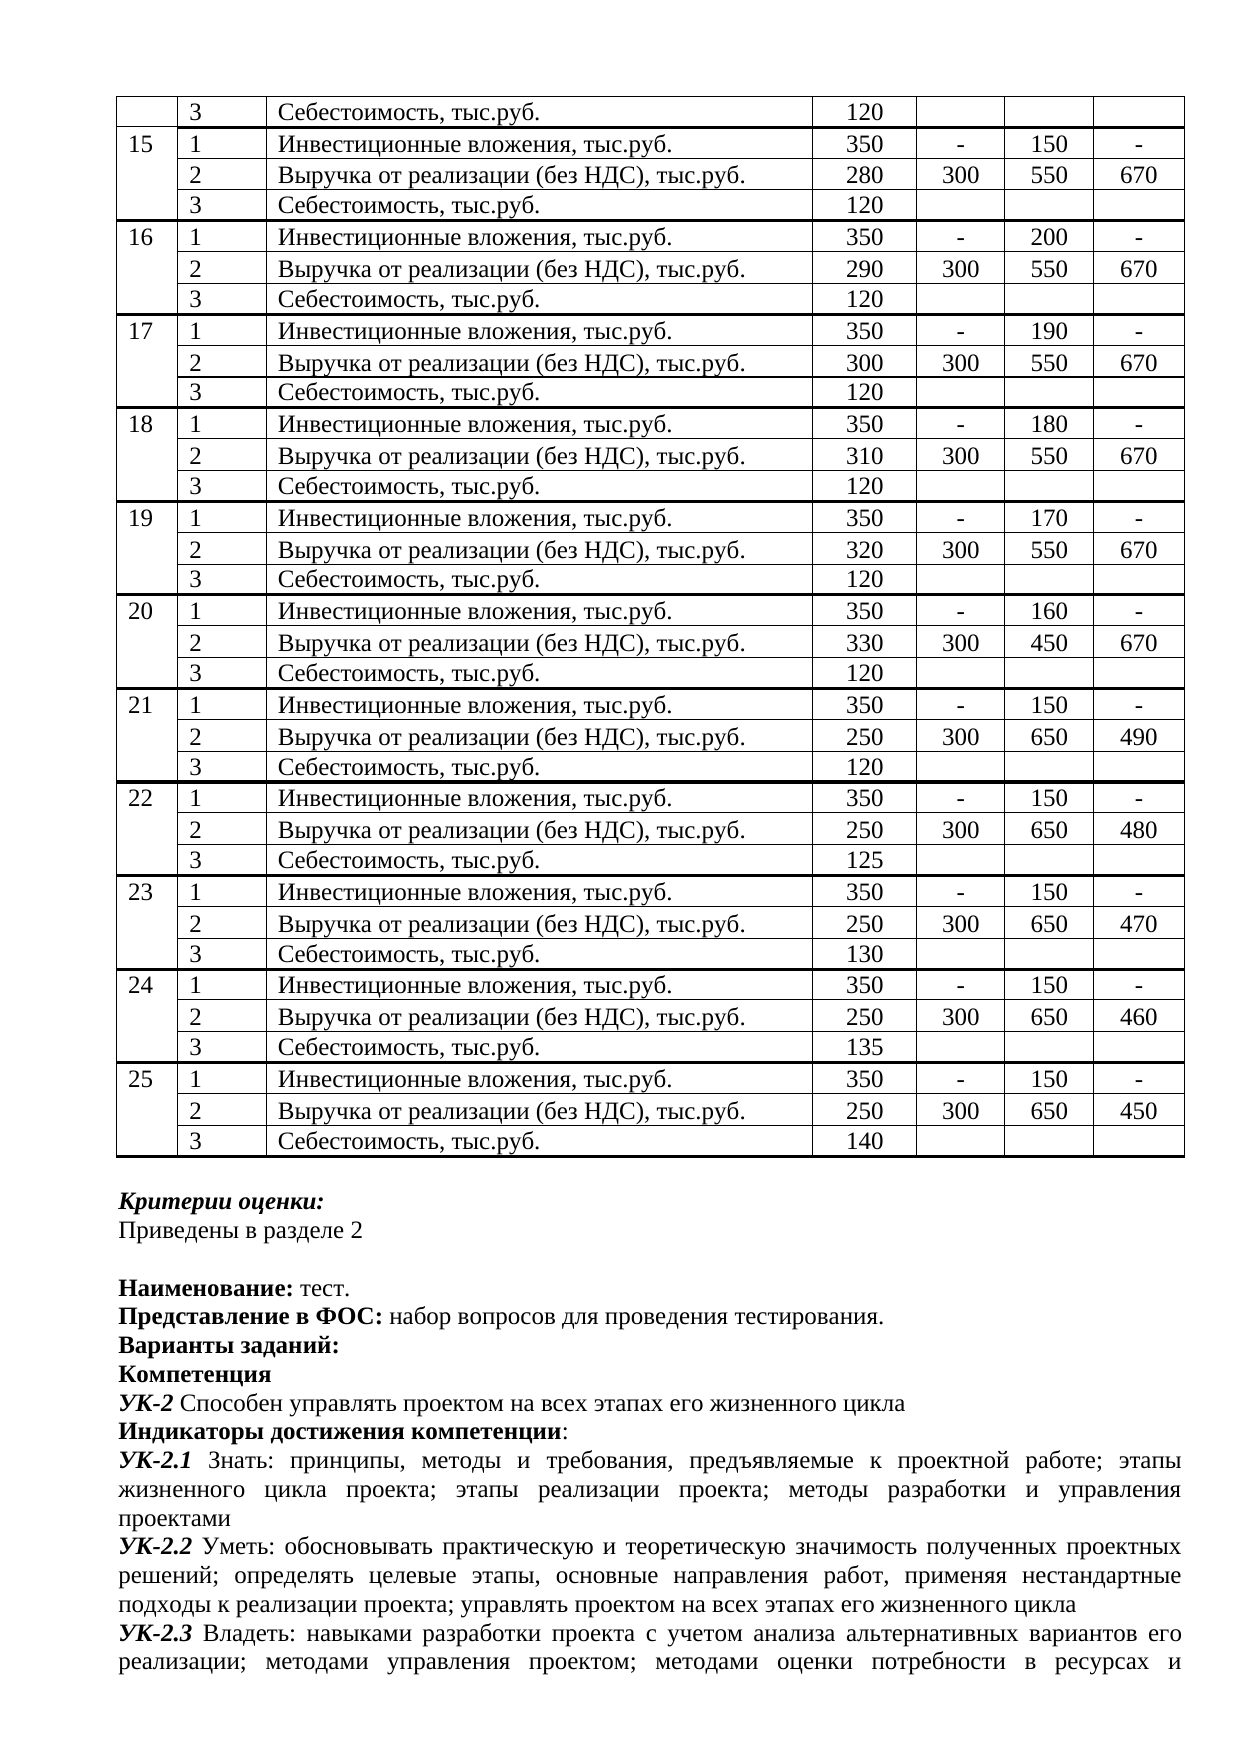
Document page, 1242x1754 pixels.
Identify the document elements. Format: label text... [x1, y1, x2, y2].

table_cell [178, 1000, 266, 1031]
text УК-2.1 Знать: принципы, методы и требования, предъявляемые к проектной работе; этапы жизненного цикла проекта; этапы реализации проекта; методы разработки и управления проектами [118, 1445, 1183, 1531]
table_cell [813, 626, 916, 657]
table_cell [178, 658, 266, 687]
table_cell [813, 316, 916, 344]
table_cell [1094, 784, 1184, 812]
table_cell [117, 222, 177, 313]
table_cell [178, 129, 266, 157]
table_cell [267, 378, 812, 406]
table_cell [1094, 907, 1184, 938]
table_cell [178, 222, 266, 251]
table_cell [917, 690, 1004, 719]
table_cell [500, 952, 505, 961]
text УК-2.2 Уметь: обосновывать практическую и теоретическую значимость полученных проектных решений; определять целевые этапы, основные направления работ, применяя нестандартные подходы к реализации проекта; управлять проектом на всех этапах его жизненного цикла [118, 1531, 1183, 1618]
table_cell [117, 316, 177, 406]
text Наименование: тест. [118, 1273, 1183, 1301]
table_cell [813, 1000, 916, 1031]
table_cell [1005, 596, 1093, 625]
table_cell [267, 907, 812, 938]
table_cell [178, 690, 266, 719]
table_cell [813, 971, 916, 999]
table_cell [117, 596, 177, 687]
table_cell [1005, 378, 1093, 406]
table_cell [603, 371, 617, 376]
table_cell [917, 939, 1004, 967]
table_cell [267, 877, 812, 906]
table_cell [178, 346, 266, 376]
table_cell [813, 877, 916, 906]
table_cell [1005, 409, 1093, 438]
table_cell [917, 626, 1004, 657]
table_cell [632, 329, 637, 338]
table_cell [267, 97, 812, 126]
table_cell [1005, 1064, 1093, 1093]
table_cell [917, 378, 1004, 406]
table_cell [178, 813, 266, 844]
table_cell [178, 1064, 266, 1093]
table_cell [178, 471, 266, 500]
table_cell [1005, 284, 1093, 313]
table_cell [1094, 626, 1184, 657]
text УК-2 Способен управлять проектом на всех этапах его жизненного цикла [118, 1388, 1183, 1416]
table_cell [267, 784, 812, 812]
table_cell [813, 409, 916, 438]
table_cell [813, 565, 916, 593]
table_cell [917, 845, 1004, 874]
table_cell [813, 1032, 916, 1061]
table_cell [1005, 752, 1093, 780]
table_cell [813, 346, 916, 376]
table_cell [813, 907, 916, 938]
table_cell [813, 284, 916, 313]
text Индикаторы достижения компетенции: [118, 1416, 1183, 1445]
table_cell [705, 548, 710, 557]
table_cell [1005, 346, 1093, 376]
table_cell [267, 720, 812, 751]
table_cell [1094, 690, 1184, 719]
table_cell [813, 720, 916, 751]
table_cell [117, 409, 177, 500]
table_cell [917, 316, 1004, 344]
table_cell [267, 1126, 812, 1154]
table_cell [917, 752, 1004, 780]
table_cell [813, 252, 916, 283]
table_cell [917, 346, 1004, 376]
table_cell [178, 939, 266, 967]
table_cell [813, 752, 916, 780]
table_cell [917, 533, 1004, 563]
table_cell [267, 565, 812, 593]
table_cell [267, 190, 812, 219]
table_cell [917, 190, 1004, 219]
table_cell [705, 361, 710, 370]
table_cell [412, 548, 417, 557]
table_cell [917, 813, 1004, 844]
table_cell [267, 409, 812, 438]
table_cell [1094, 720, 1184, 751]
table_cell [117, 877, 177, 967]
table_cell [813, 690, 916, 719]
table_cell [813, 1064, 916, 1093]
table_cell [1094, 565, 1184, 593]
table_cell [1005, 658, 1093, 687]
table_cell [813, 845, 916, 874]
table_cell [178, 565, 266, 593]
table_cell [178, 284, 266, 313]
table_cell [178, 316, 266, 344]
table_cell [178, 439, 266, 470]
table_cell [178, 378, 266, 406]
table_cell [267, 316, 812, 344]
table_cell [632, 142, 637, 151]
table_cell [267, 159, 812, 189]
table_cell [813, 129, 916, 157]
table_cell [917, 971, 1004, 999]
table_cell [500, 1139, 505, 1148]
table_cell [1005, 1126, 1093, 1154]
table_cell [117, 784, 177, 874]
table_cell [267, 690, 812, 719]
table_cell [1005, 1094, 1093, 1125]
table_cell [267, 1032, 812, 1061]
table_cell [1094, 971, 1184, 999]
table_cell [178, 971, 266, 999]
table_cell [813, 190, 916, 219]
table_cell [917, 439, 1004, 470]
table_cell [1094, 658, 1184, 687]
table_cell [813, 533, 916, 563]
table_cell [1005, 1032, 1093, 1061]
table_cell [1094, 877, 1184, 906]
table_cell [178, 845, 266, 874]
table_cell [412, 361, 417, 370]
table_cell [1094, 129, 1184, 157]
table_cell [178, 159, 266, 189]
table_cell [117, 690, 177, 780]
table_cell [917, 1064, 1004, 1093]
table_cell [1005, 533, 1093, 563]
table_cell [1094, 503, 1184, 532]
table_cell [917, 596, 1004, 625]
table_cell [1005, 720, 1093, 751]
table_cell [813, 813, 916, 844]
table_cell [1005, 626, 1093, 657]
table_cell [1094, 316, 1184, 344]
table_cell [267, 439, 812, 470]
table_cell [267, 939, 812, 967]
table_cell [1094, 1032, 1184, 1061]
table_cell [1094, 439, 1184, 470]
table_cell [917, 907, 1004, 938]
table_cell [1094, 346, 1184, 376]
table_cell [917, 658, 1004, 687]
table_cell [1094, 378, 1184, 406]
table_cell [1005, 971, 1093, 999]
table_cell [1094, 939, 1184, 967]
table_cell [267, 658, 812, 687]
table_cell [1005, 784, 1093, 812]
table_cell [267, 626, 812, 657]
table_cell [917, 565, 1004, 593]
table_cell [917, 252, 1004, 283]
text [118, 1618, 1183, 1675]
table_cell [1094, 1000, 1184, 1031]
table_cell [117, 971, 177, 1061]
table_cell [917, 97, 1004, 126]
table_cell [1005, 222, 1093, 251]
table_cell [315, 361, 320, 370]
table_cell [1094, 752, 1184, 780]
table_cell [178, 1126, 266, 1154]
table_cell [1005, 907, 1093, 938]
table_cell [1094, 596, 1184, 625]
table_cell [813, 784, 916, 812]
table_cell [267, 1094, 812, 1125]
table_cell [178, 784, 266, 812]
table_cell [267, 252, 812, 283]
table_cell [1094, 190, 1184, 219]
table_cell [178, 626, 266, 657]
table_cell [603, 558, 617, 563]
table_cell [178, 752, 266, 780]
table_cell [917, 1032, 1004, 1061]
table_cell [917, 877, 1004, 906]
text Варианты заданий: [118, 1330, 1183, 1359]
text Критерии оценки: [118, 1186, 1183, 1215]
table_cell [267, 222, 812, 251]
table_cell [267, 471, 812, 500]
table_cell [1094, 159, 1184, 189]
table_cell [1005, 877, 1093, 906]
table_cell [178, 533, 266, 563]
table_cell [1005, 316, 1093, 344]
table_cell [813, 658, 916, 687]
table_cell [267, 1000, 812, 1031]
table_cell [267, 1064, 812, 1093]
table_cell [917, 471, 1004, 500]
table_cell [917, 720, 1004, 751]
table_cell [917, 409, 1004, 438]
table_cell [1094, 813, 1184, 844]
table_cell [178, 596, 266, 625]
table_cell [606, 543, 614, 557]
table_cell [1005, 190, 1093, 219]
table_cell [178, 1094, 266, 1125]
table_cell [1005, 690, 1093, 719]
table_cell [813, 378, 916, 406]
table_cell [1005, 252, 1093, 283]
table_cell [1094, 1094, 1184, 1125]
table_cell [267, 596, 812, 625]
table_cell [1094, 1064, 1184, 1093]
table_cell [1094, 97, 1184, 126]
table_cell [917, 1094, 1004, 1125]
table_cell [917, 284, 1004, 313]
text Представление в ФОС: набор вопросов для проведения тестирования. [118, 1301, 1183, 1330]
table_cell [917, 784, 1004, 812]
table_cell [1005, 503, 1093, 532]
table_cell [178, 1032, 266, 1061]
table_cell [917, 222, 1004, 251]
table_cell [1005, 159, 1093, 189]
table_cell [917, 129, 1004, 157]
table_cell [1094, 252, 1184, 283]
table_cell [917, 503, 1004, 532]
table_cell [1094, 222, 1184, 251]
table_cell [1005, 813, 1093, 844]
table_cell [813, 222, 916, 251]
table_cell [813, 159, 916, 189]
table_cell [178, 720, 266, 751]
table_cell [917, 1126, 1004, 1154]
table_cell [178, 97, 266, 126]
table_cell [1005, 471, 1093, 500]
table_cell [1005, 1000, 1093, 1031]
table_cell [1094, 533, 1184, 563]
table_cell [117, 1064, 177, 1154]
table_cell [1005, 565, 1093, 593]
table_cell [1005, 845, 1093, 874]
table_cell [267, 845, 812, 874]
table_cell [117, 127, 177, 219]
text Приведены в разделе 2 [118, 1215, 1183, 1244]
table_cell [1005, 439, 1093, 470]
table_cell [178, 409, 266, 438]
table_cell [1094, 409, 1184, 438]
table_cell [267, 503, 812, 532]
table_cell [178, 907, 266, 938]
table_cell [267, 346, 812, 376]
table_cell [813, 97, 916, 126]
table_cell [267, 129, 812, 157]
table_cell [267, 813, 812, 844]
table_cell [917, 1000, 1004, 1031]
text Компетенция [118, 1359, 1183, 1388]
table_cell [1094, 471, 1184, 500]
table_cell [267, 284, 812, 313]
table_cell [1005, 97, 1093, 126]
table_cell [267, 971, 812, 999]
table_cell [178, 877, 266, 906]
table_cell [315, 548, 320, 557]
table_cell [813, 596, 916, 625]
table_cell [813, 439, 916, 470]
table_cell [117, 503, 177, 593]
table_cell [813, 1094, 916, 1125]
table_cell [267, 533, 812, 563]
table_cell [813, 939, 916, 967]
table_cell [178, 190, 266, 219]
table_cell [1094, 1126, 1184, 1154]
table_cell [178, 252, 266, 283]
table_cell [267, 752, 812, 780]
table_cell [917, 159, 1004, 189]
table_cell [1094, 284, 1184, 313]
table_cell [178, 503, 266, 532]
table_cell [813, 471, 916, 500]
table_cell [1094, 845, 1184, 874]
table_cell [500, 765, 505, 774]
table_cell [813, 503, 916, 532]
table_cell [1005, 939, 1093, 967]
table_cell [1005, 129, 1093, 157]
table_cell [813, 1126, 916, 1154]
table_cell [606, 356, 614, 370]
